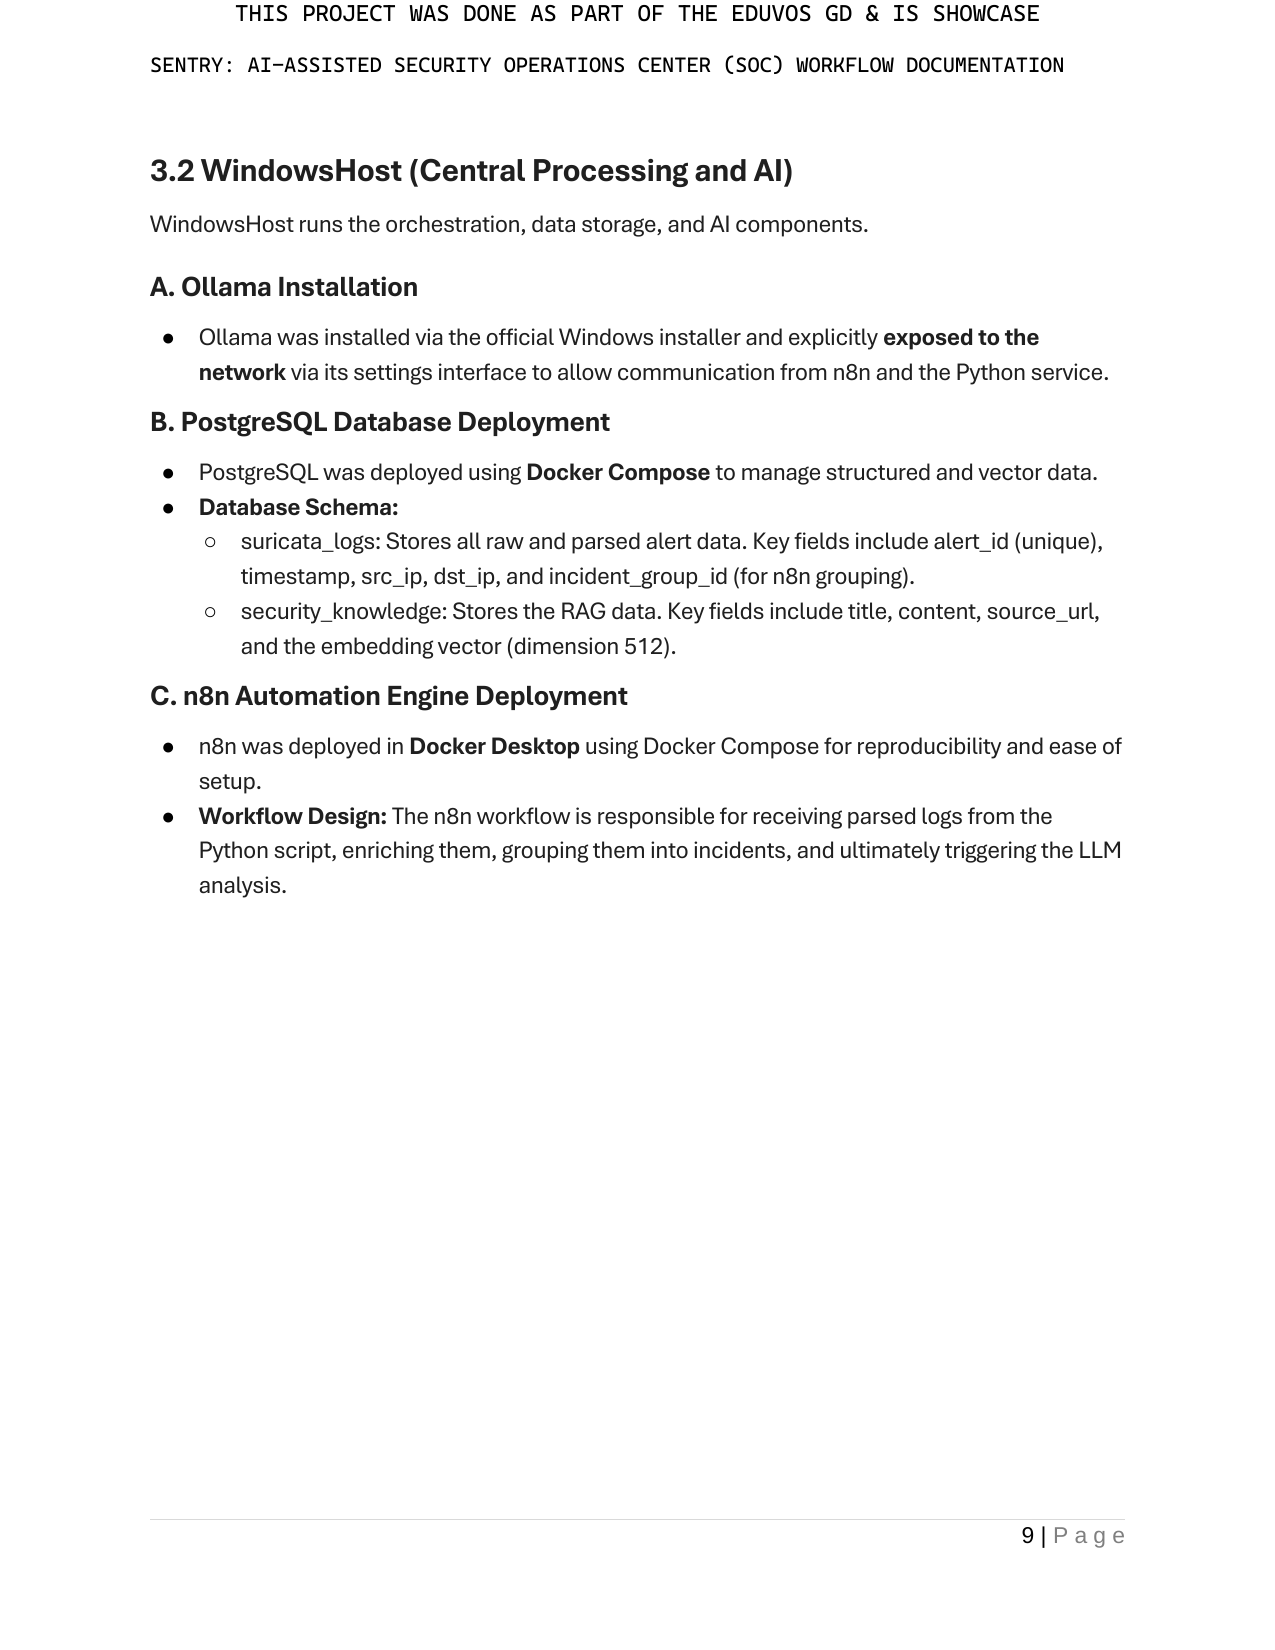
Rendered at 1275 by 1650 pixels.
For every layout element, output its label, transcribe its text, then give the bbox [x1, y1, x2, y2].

subtitle B. PostgreSQL Database Deployment [150, 404, 1125, 439]
subtitle C. n8n Automation Engine Deployment [150, 678, 1125, 714]
subtitle A. Ollama Installation [150, 269, 1125, 304]
list Database Schema: [161, 492, 1125, 522]
list PostgreSQL was deployed using Docker Compose to manage structured and vector data. [161, 457, 1125, 487]
text WindowsHost runs the orchestration, data storage, and AI components. [150, 209, 1125, 239]
list n8n was deployed in Docker Desktop using Docker Compose for reproducibility and ease of setup. [161, 731, 1125, 796]
list Ollama was installed via the official Windows installer and explicitly exposed to the network via its settings interface to allow communication from n8n and the Python service. [161, 322, 1125, 387]
subtitle 3.2 WindowsHost (Central Processing and AI) [150, 150, 1125, 191]
list suricata_logs: Stores all raw and parsed alert data. Key fields include alert_id (unique), timestamp, src_ip, dst_ip, and incident_group_id (for n8n grouping). [203, 526, 1125, 592]
list Workflow Design: The n8n workflow is responsible for receiving parsed logs from the Python script, enriching them, grouping them into incidents, and ultimately triggering the LLM analysis. [161, 801, 1125, 901]
list security_knowledge: Stores the RAG data. Key fields include title, content, source_url, and the embedding vector (dimension 512). [203, 596, 1125, 661]
